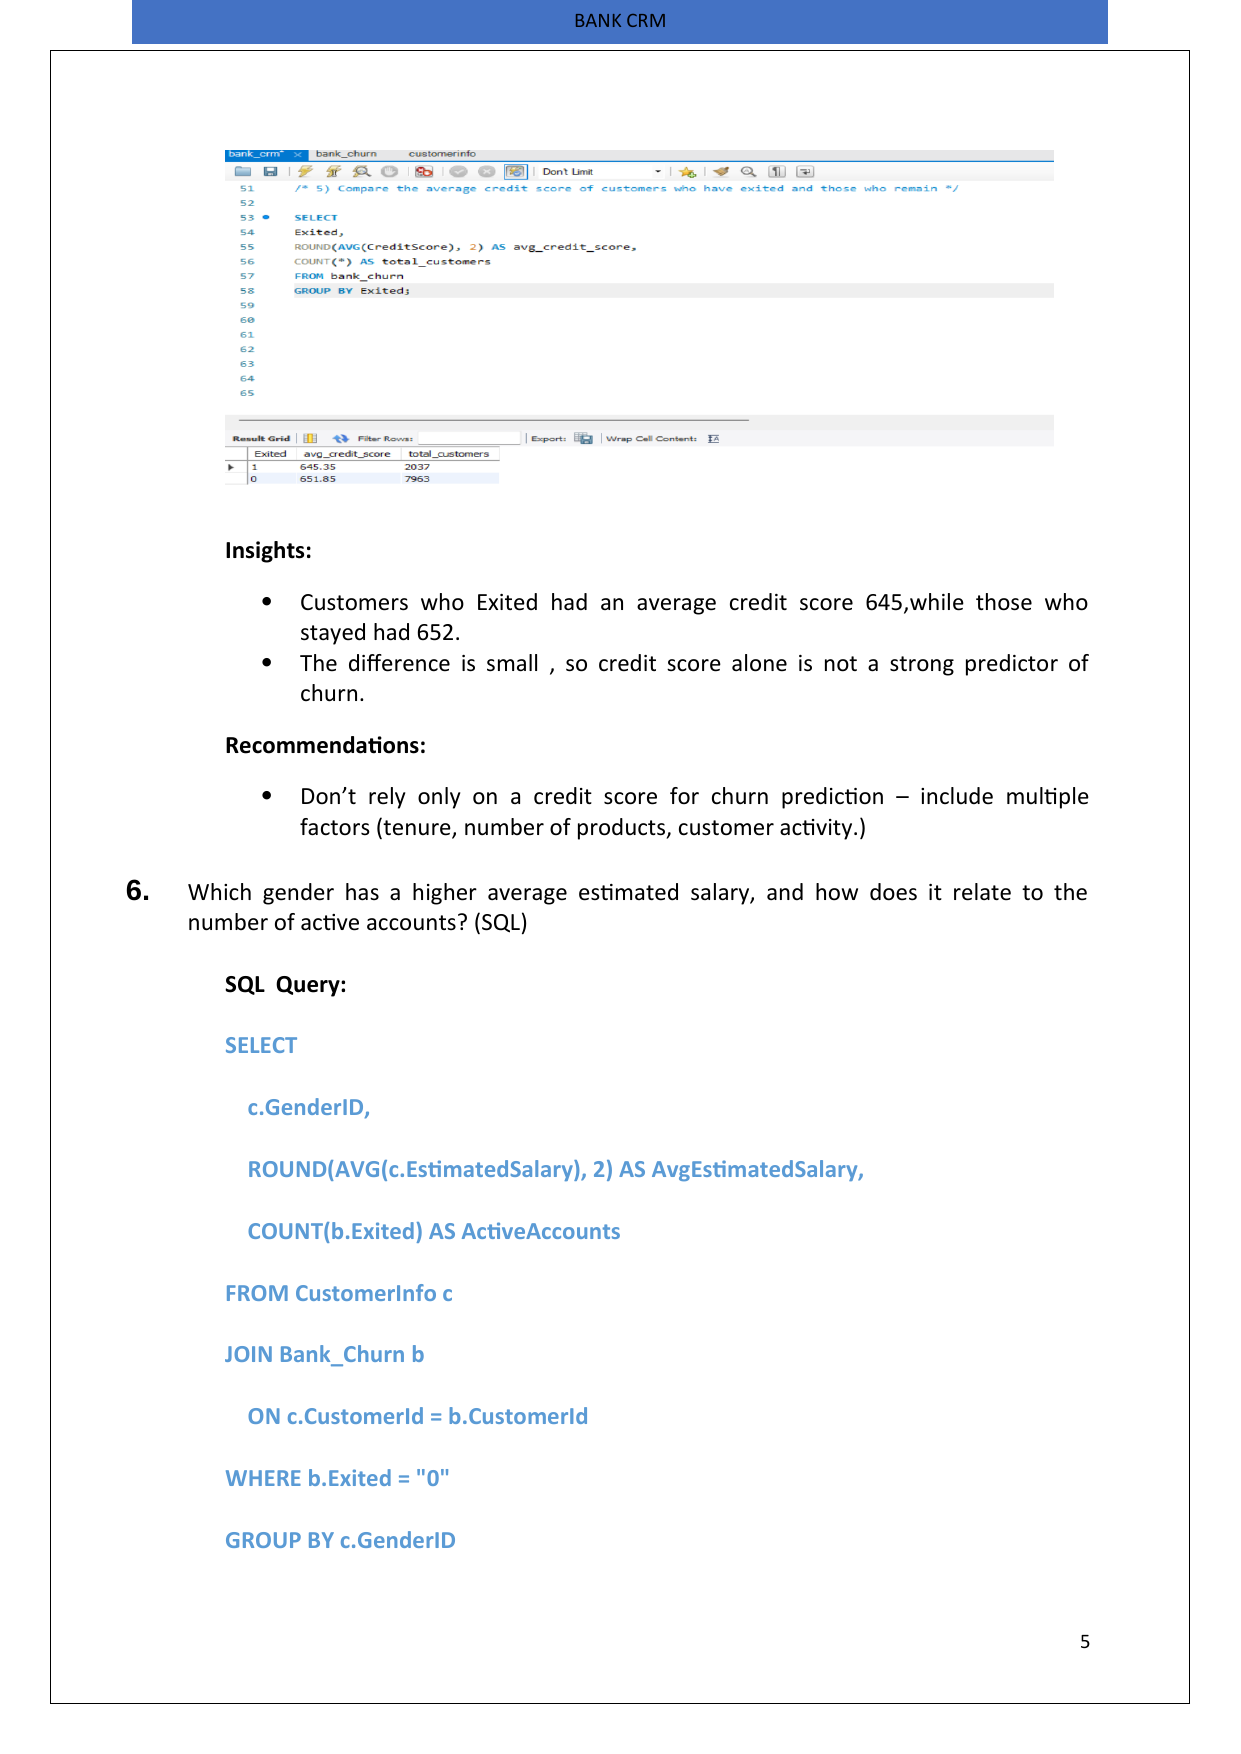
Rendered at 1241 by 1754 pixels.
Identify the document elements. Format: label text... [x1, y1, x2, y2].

text GROUP BY c.GenderID [225, 1524, 1090, 1554]
text Recommendations: [225, 729, 1090, 759]
picture [225, 150, 1054, 514]
text SQL Query: [225, 968, 1090, 998]
list Which gender has a higher average estimated salary, and how does it relate to the number of active accounts? (SQL) [150, 872, 1090, 937]
text JOIN Bank_Churn b [225, 1338, 1090, 1369]
text FROM CustomerInfo c [225, 1277, 1090, 1307]
text ROUND(AVG(c.EstimatedSalary), 2) AS AvgEstimatedSalary, [225, 1153, 1090, 1184]
list Don’t rely only on a credit score for churn prediction – include multiple factors (tenure, number of products, customer activity.) [262, 780, 1090, 841]
text Insights: [225, 534, 1090, 565]
text WHERE b.Exited = "0" [225, 1462, 1090, 1493]
text COUNT(b.Exited) AS ActiveAccounts [225, 1215, 1090, 1246]
list Customers who Exited had an average credit score 645,while those who stayed had 652. [262, 586, 1090, 647]
text ON c.CustomerId = b.CustomerId [225, 1400, 1090, 1431]
text c.GenderID, [225, 1091, 1090, 1122]
list The difference is small , so credit score alone is not a strong predictor of churn. [262, 647, 1090, 708]
text SELECT [225, 1030, 1090, 1060]
